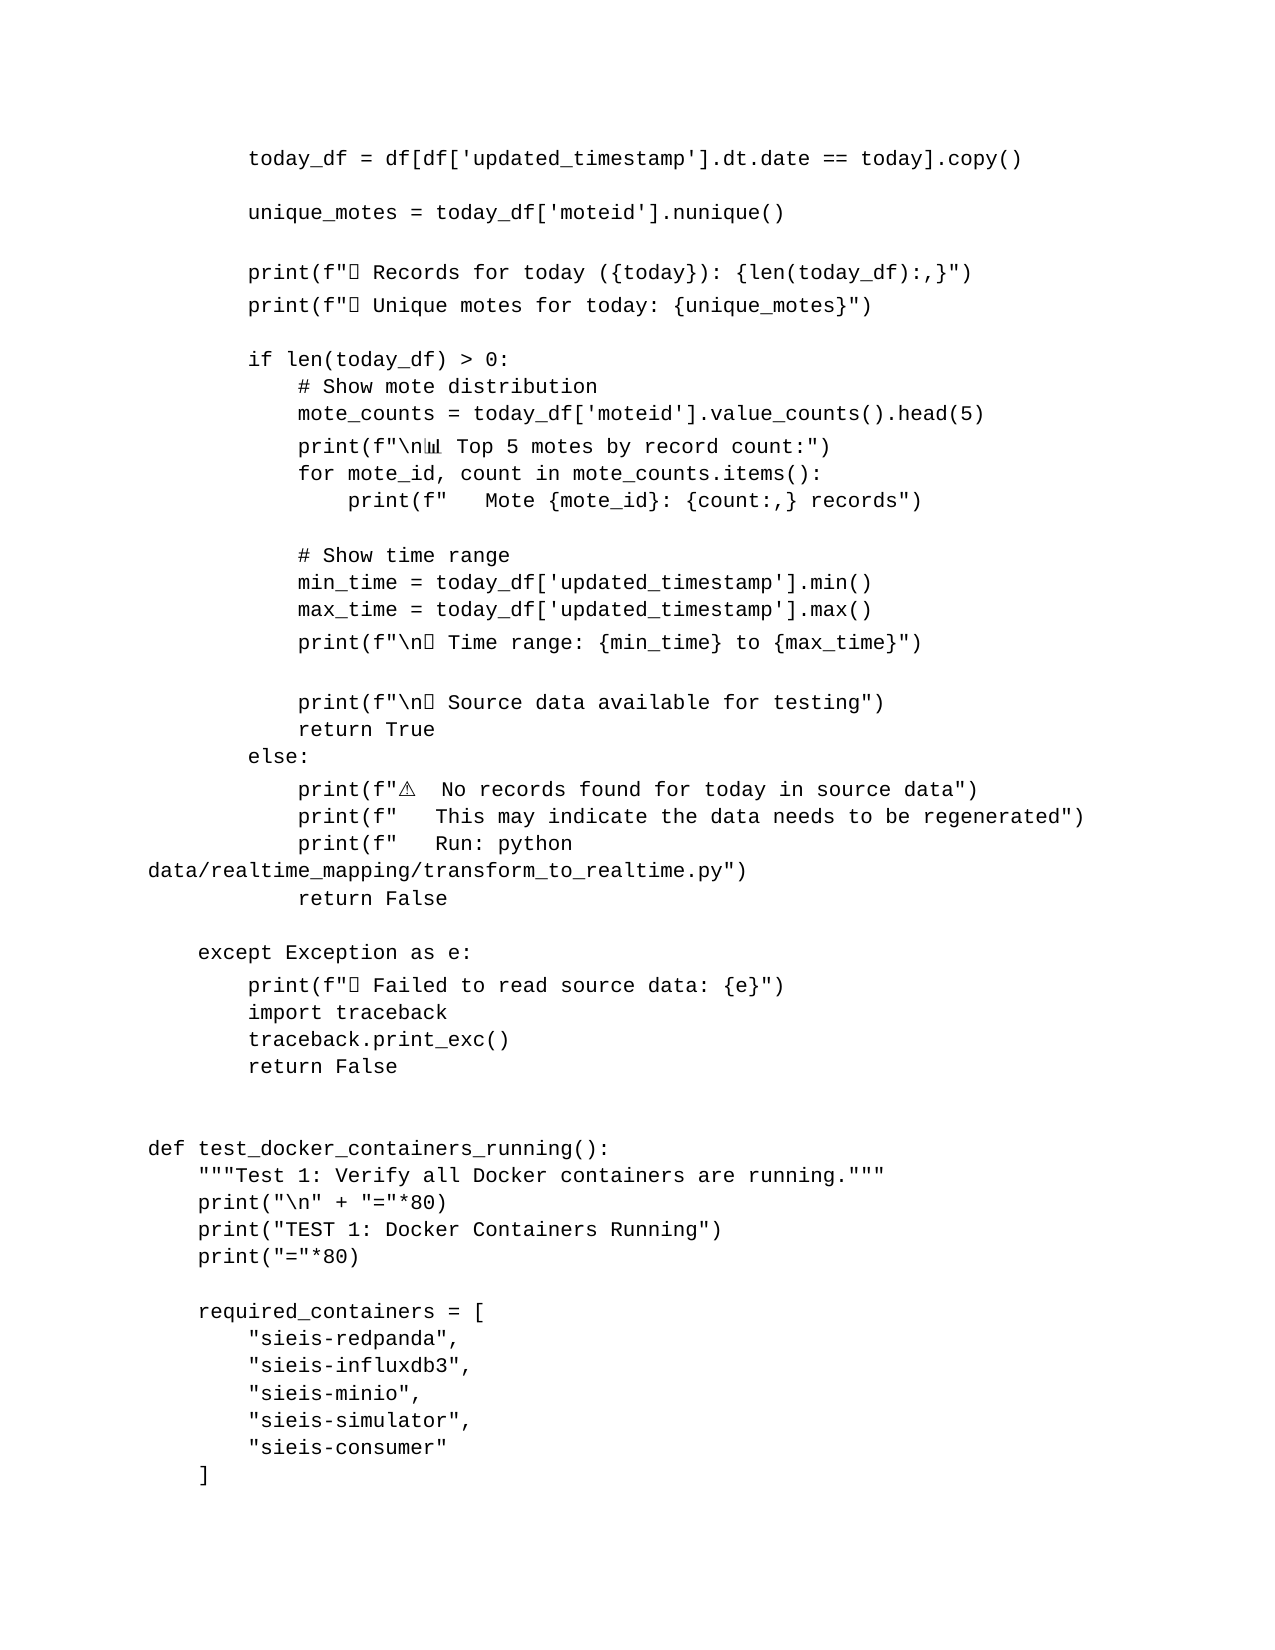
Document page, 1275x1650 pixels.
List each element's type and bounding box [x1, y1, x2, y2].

text [148, 148, 1127, 1488]
